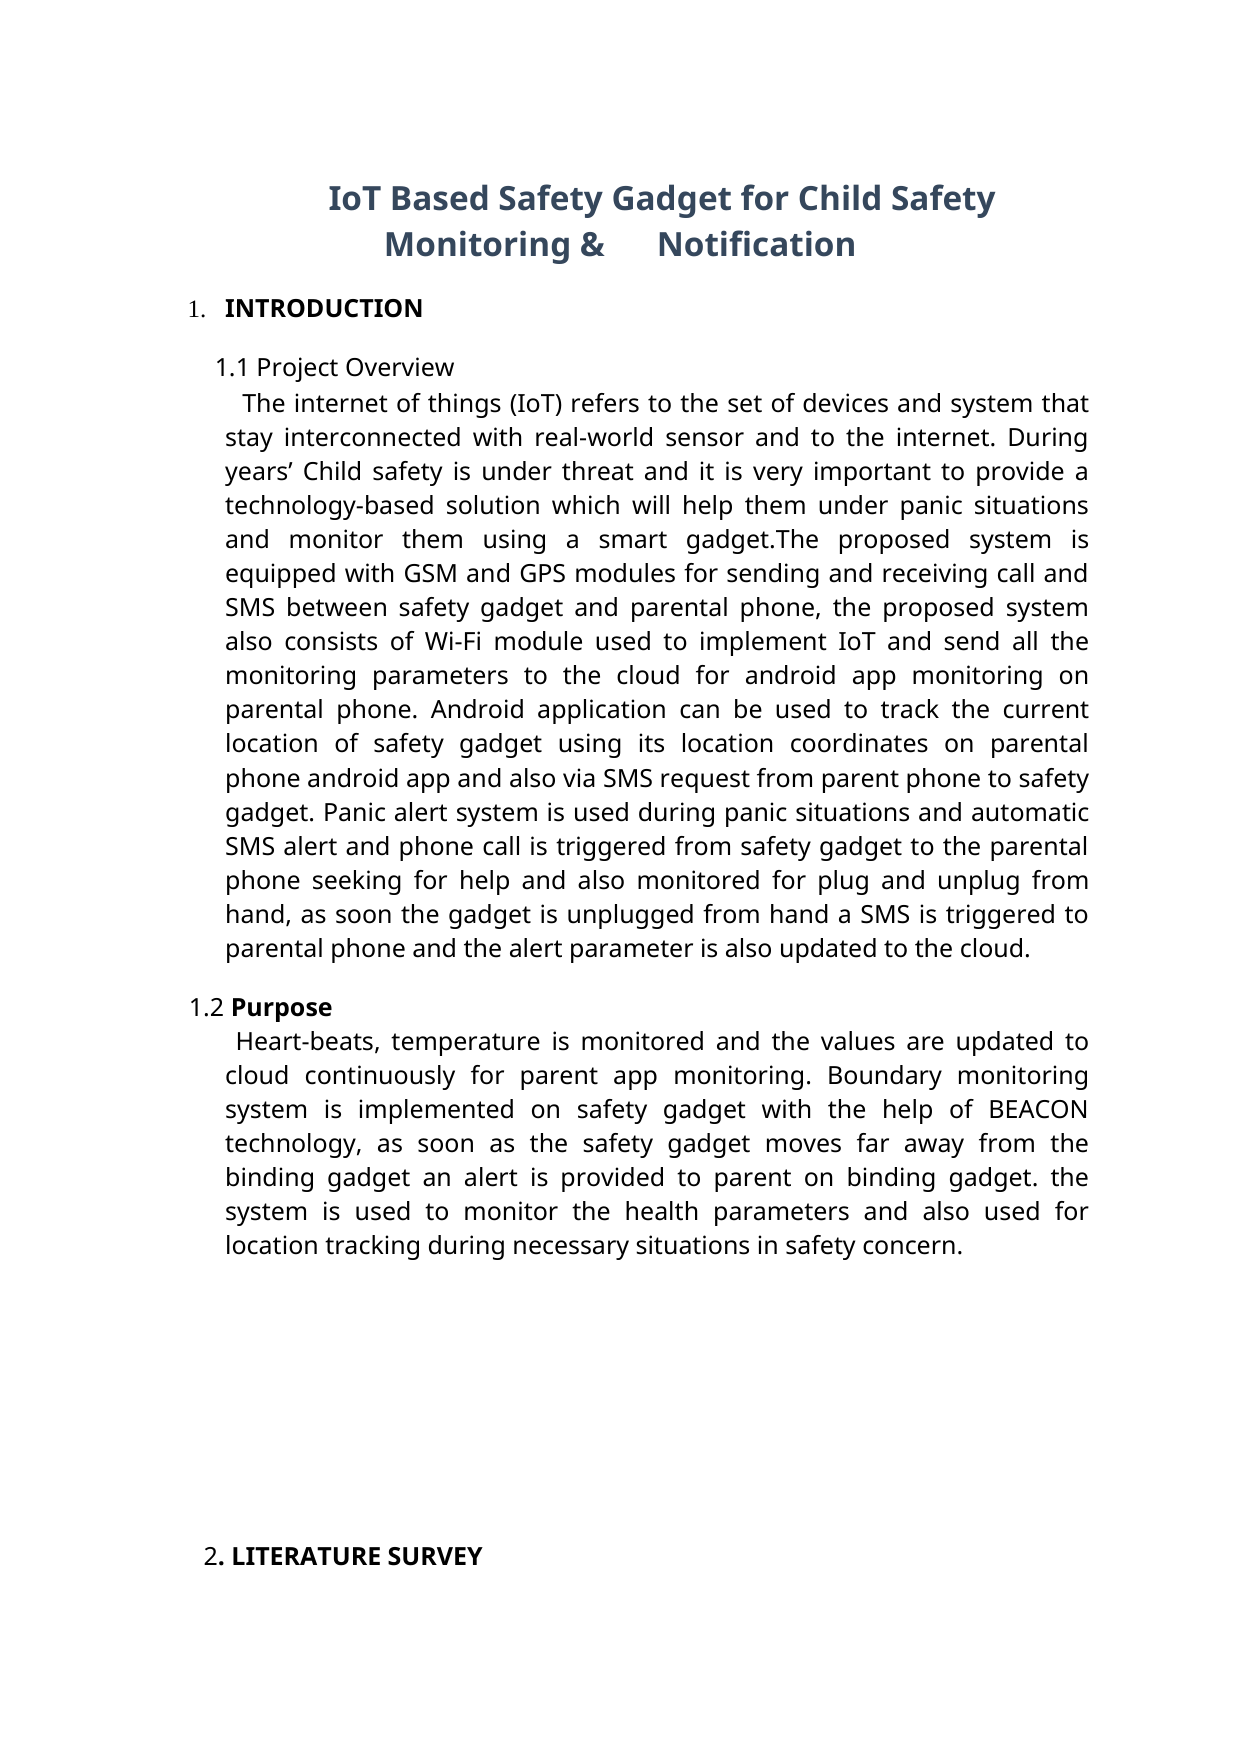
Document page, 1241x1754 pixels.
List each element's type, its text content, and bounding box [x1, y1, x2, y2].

list INTRODUCTION [187, 291, 1090, 325]
text 1.2 Purpose [150, 989, 1090, 1024]
text 2. LITERATURE SURVEY [150, 1538, 1090, 1572]
text The internet of things (IoT) refers to the set of devices and system that stay interconnected with real-world sensor and to the internet. During years’ Child safety is under threat and it is very important to provide a technology-based solution which will help them under panic situations and monitor them using a smart gadget.The proposed system is equipped with GSM and GPS modules for sending and receiving call and SMS between safety gadget and parental phone, the proposed system also consists of Wi-Fi module used to implement IoT and send all the monitoring parameters to the cloud for android app monitoring on parental phone. Android application can be used to track the current location of safety gadget using its location coordinates on parental phone android app and also via SMS request from parent phone to safety gadget. Panic alert system is used during panic situations and automatic SMS alert and phone call is triggered from safety gadget to the parental phone seeking for help and also monitored for plug and unplug from hand, as soon the gadget is unplugged from hand a SMS is triggered to parental phone and the alert parameter is also updated to the cloud. [225, 384, 1090, 964]
text Heart-beats, temperature is monitored and the values are updated to cloud continuously for parent app monitoring. Boundary monitoring system is implemented on safety gadget with the help of BEACON technology, as soon as the safety gadget moves far away from the binding gadget an alert is provided to parent on binding gadget. the system is used to monitor the health parameters and also used for location tracking during necessary situations in safety concern. [225, 1024, 1090, 1262]
text 1.1 Project Overview [150, 350, 1090, 384]
text IoT Based Safety Gadget for Child Safety Monitoring & Notification [857, 175, 1090, 266]
text IoT Based Safety Gadget for Child Safety Monitoring & Notification [150, 175, 384, 266]
